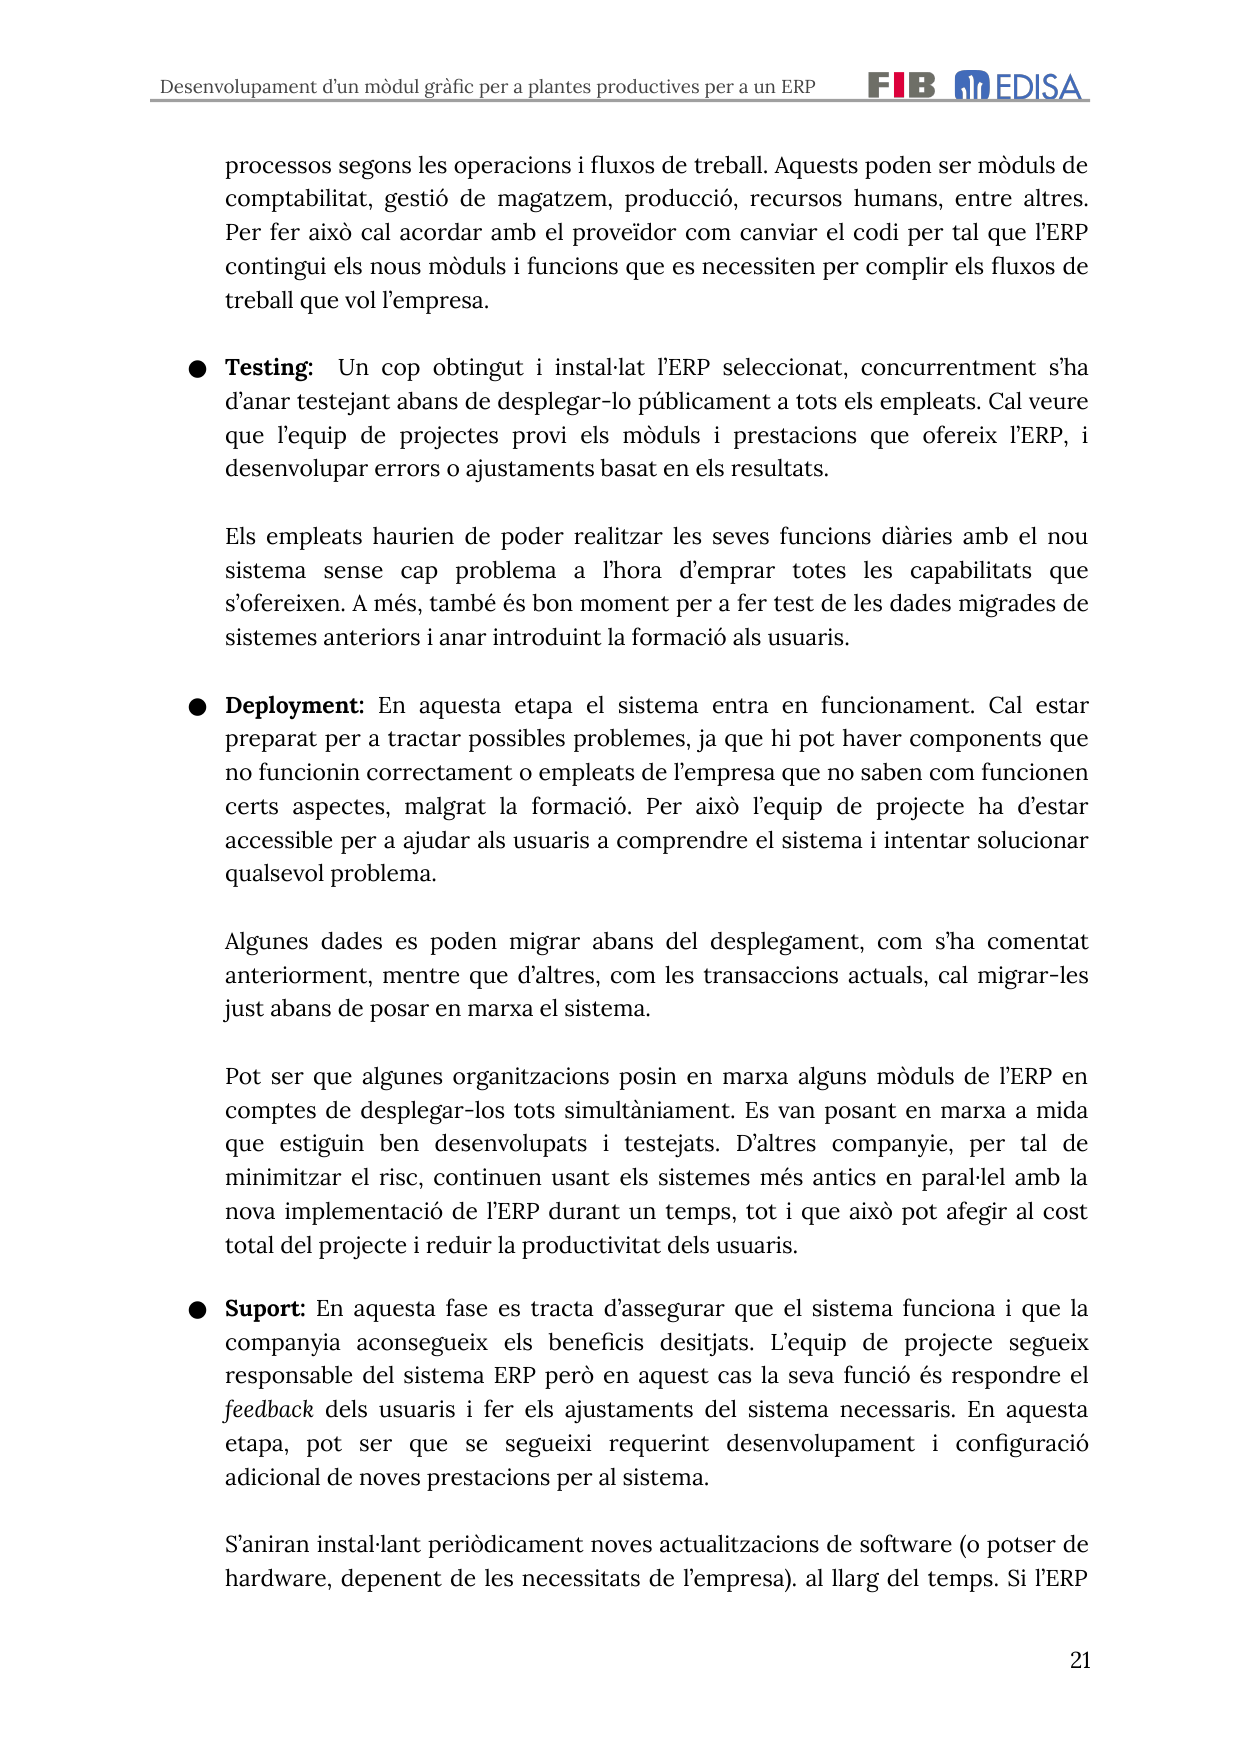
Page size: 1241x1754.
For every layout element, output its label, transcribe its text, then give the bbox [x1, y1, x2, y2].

list Deployment: En aquesta etapa el sistema entra en funcionament. Cal estar preparat per a tractar possibles problemes, ja que hi pot haver components que no funcionin correctament o empleats de l’empresa que no saben com funcionen certs aspectes, malgrat la formació. Per això l’equip de projecte ha d’estar accessible per a ajudar als usuaris a comprendre el sistema i intentar solucionar qualsevol problema. [187, 690, 1090, 888]
picture [857, 70, 938, 98]
text Pot ser que algunes organitzacions posin en marxa alguns mòduls de l’ERP en comptes de desplegar-los tots simultàniament. Es van posant en marxa a mida que estiguin ben desenvolupats i testejats. D’altres companyie, per tal de minimitzar el risc, continuen usant els sistemes més antics en paral·lel amb la nova implementació de l’ERP durant un temps, tot i que això pot afegir al cost total del projecte i reduir la productivitat dels usuaris. [225, 1061, 1090, 1259]
picture [954, 70, 1082, 98]
text Algunes dades es poden migrar abans del desplegament, com s’ha comentat anteriorment, mentre que d’altres, com les transaccions actuals, cal migrar-les just abans de posar en marxa el sistema. [225, 926, 1090, 1023]
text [225, 150, 1090, 314]
text Els empleats haurien de poder realitzar les seves funcions diàries amb el nou sistema sense cap problema a l’hora d’emprar totes les capabilitats que s’ofereixen. A més, també és bon moment per a fer test de les dades migrades de sistemes anteriors i anar introduint la formació als usuaris. [225, 521, 1090, 652]
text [225, 1529, 1090, 1592]
list Suport: En aquesta fase es tracta d’assegurar que el sistema funciona i que la companyia aconsegueix els beneficis desitjats. L’equip de projecte segueix responsable del sistema ERP però en aquest cas la seva funció és respondre el feedback dels usuaris i fer els ajustaments del sistema necessaris. En aquesta etapa, pot ser que se segueixi requerint desenvolupament i configuració adicional de noves prestacions per al sistema. [187, 1293, 1090, 1491]
list Testing: Un cop obtingut i instal·lat l’ERP seleccionat, concurrentment s’ha d’anar testejant abans de desplegar-lo públicament a tots els empleats. Cal veure que l’equip de projectes provi els mòduls i prestacions que ofereix l’ERP, i desenvolupar errors o ajustaments basat en els resultats. [187, 352, 1090, 483]
